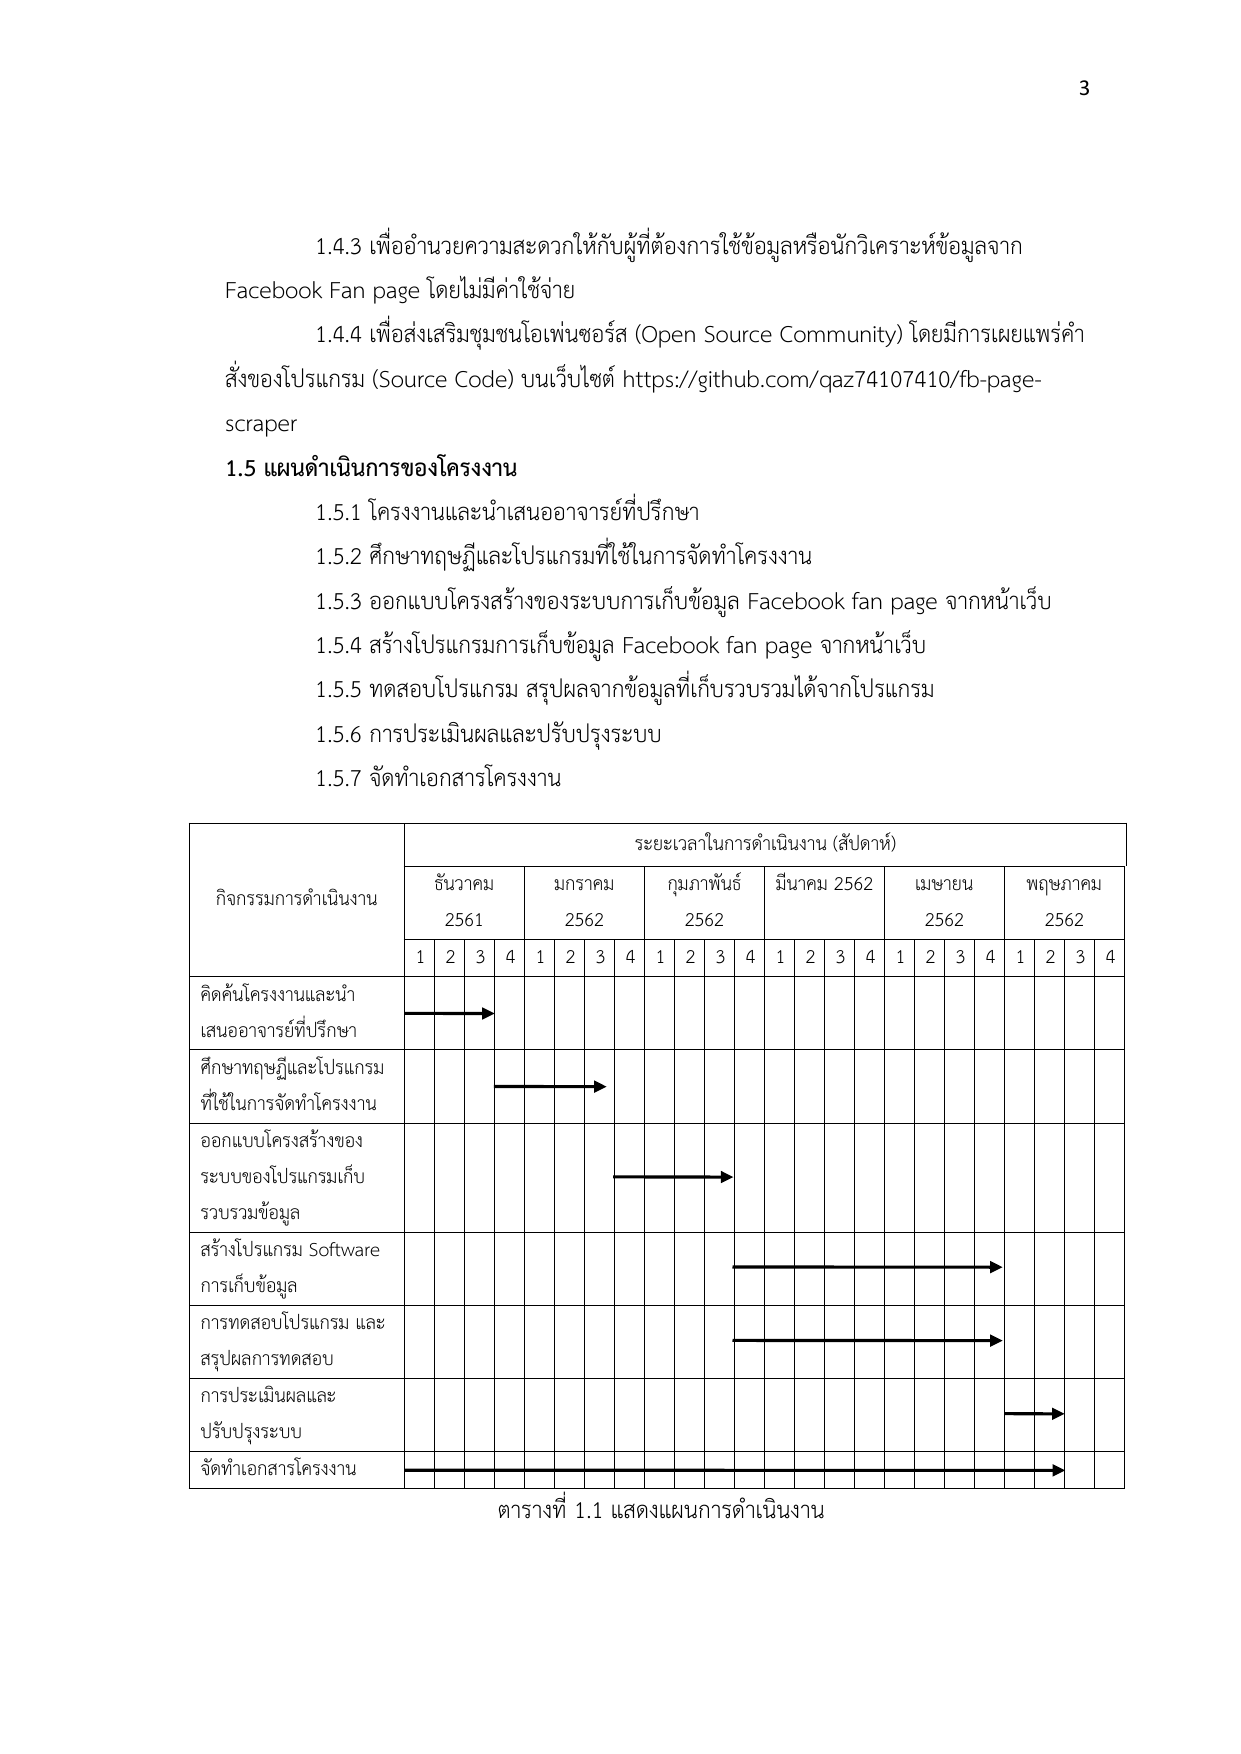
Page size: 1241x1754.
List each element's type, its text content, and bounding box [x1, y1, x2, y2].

table_cell [825, 1306, 854, 1338]
table_cell [525, 1233, 554, 1305]
table_cell [1035, 1452, 1064, 1469]
table_cell [585, 977, 614, 1049]
table_cell กุมภาพันธ์ 2562 [645, 867, 764, 939]
table_cell [645, 1233, 674, 1305]
table_cell [615, 1306, 644, 1378]
text 1.5.1 โครงงานและนำเสนออาจารย์ที่ปรึกษา [225, 491, 1090, 536]
table_cell 4 [735, 940, 764, 976]
text 1.5.5 ทดสอบโปรแกรม สรุปผลจากข้อมูลที่เก็บรวบรวมได้จากโปรแกรม [225, 669, 1090, 713]
table_cell [855, 1269, 884, 1305]
table_cell [885, 1269, 914, 1305]
table_cell [825, 1343, 854, 1378]
table_cell [915, 1050, 944, 1122]
table_cell [615, 1379, 644, 1451]
table_cell [795, 1452, 824, 1468]
table_cell [915, 1233, 944, 1265]
table_cell [495, 1379, 524, 1451]
table_cell [645, 1179, 674, 1232]
table_cell [585, 1124, 614, 1232]
table_cell [735, 1124, 764, 1232]
table_cell [915, 1379, 944, 1451]
table_cell ธันวาคม 2561 [405, 867, 524, 939]
table_cell [885, 1306, 914, 1339]
table_cell [705, 1233, 734, 1305]
table_header ระยะเวลาในการดำเนินงาน (สัปดาห์) [405, 824, 1126, 866]
table_cell [765, 1050, 794, 1122]
table_cell [915, 1269, 944, 1305]
table_cell [975, 1472, 1004, 1488]
table_cell [1035, 1306, 1064, 1378]
table_cell [645, 1472, 674, 1488]
table_cell [945, 1233, 974, 1265]
table_cell [795, 1343, 824, 1378]
table_cell [675, 1124, 704, 1175]
table_cell [735, 1233, 764, 1265]
table_cell [975, 977, 1004, 1049]
table_cell [975, 1233, 1004, 1305]
table_cell [1005, 1452, 1034, 1468]
table_cell [825, 1124, 854, 1232]
table_cell [855, 1124, 884, 1232]
table_cell [765, 1379, 794, 1451]
table_cell [705, 1306, 734, 1378]
table_cell [555, 1452, 584, 1468]
table_cell สร้างโปรแกรม Software การเก็บข้อมูล [190, 1233, 404, 1305]
table_cell [1095, 1452, 1124, 1488]
table_cell [645, 1124, 674, 1175]
table_cell [405, 1050, 434, 1122]
table_cell [1095, 1124, 1124, 1232]
table_cell [1035, 1379, 1064, 1413]
table_cell [1065, 977, 1094, 1049]
table_cell [975, 1124, 1004, 1232]
table_cell [1065, 1050, 1094, 1122]
table_header กิจกรรมการดำเนินงาน [190, 824, 404, 976]
table_cell [1035, 1233, 1064, 1305]
table_cell [825, 1050, 854, 1122]
table_cell [1035, 1472, 1064, 1488]
table_cell คิดค้นโครงงานและนำเสนออาจารย์ที่ปรึกษา [190, 977, 404, 1049]
table_cell มกราคม 2562 [525, 867, 644, 939]
table_cell [885, 1343, 914, 1378]
table_cell [435, 1015, 464, 1049]
table_cell [675, 1452, 704, 1468]
table_cell 3 [705, 940, 734, 976]
table_cell [735, 1269, 764, 1305]
table_cell [495, 1472, 524, 1488]
table_cell [945, 977, 974, 1049]
table_cell [765, 1306, 794, 1338]
table_cell [615, 1050, 644, 1122]
table_cell พฤษภาคม 2562 [1005, 867, 1124, 939]
table_cell [675, 1050, 704, 1122]
table_cell [525, 1050, 554, 1085]
table_cell [885, 1124, 914, 1232]
table_cell [735, 977, 764, 1049]
text 1.5.6 การประเมินผลและปรับปรุงระบบ [225, 713, 1090, 757]
table_cell [705, 1050, 734, 1122]
table_cell [705, 1178, 734, 1232]
table_cell 2 [915, 940, 944, 976]
table_cell [585, 1379, 614, 1451]
table_cell [495, 977, 524, 1049]
table_cell 4 [975, 940, 1004, 976]
table_cell [915, 1343, 944, 1378]
table_cell 2 [795, 940, 824, 976]
table_cell [465, 977, 494, 1012]
table_cell [495, 1233, 524, 1305]
table_cell [555, 1306, 584, 1378]
table_cell [585, 1306, 614, 1378]
table_cell [555, 1233, 584, 1305]
table_cell 4 [615, 940, 644, 976]
table_cell [1005, 1124, 1034, 1232]
table_cell [465, 1050, 494, 1122]
table_cell ศึกษาทฤษฏีและโปรแกรมที่ใช้ในการจัดทำโครงงาน [190, 1050, 404, 1122]
table_cell [795, 1050, 824, 1122]
text ตารางที่ 1.1 แสดงแผนการดำเนินงาน [225, 1489, 1090, 1533]
table_cell [765, 1233, 794, 1265]
table_cell [615, 977, 644, 1049]
table_cell [945, 1452, 974, 1468]
table_cell [465, 1452, 494, 1468]
table_cell [1065, 1379, 1094, 1451]
table_cell [705, 1472, 734, 1488]
table_cell [945, 1050, 974, 1122]
table_cell [525, 1306, 554, 1378]
table_cell [495, 1089, 524, 1122]
table_cell [645, 1306, 674, 1378]
table_cell [555, 977, 584, 1049]
table_cell [765, 1472, 794, 1488]
table_cell [1095, 1306, 1124, 1378]
table_cell [555, 1379, 584, 1451]
table_cell [795, 1269, 824, 1305]
table_cell [645, 1050, 674, 1122]
table_cell [585, 1233, 614, 1305]
table_cell [1065, 1452, 1094, 1488]
table_cell [915, 1452, 944, 1468]
table_cell [435, 1379, 464, 1451]
table_cell [735, 1379, 764, 1451]
table_cell [555, 1124, 584, 1232]
table_cell [945, 1269, 974, 1305]
table_cell [765, 1269, 794, 1305]
table_cell [465, 1124, 494, 1232]
table_cell [825, 1269, 854, 1305]
table_cell [1095, 1379, 1124, 1451]
table_cell [1035, 977, 1064, 1049]
table_cell [975, 1379, 1004, 1451]
table_cell [885, 977, 914, 1049]
table_cell [1035, 1050, 1064, 1122]
table_cell [855, 977, 884, 1049]
table_cell [855, 1343, 884, 1378]
table_cell [945, 1379, 974, 1451]
table_cell [765, 1343, 794, 1378]
table_cell [975, 1050, 1004, 1122]
table_cell 1 [645, 940, 674, 976]
table_cell [525, 1472, 554, 1488]
table_cell การประเมินผลและปรับปรุงระบบ [190, 1379, 404, 1451]
table_cell [675, 1306, 704, 1378]
table_cell [435, 1124, 464, 1232]
table_cell จัดทำเอกสารโครงงาน [190, 1452, 404, 1488]
text 1.5.7 จัดทำเอกสารโครงงาน [225, 757, 1090, 802]
table_cell [855, 1379, 884, 1451]
table_cell [675, 1179, 704, 1232]
table_cell [1035, 1415, 1064, 1451]
table_cell [615, 1472, 644, 1488]
table_cell [915, 1124, 944, 1232]
table_cell [585, 1472, 614, 1488]
table_cell [1035, 1124, 1064, 1232]
table_cell 4 [855, 940, 884, 976]
table_cell [435, 1452, 464, 1468]
table_cell [1095, 1233, 1124, 1305]
table_cell [675, 977, 704, 1049]
table_cell [1095, 1050, 1124, 1122]
table_cell [555, 1472, 584, 1488]
table_cell [795, 977, 824, 1049]
table_cell [1005, 1050, 1034, 1122]
table_cell [465, 1015, 494, 1049]
table_cell [705, 977, 734, 1049]
table_cell [435, 1050, 464, 1122]
table_cell [615, 1233, 644, 1305]
table_cell [465, 1233, 494, 1305]
table_cell [585, 1452, 614, 1468]
table_cell [435, 1233, 464, 1305]
table_cell เมษายน 2562 [885, 867, 1004, 939]
table_cell [705, 1452, 734, 1468]
table_cell [1065, 1124, 1094, 1232]
table_cell [735, 1342, 764, 1378]
table_cell [945, 1124, 974, 1232]
table_cell [675, 1379, 704, 1451]
table_cell [885, 1472, 914, 1488]
table_cell [1005, 1233, 1034, 1305]
table_cell [945, 1306, 974, 1339]
table_cell [435, 977, 464, 1011]
table_cell [1095, 977, 1124, 1049]
table_cell [405, 1233, 434, 1305]
table_cell 4 [495, 940, 524, 976]
table_cell [465, 1379, 494, 1451]
table_cell [525, 1124, 554, 1232]
table_cell [555, 1089, 584, 1122]
table_cell [525, 1379, 554, 1451]
table_cell 4 [1095, 940, 1124, 976]
text 1.5.3 ออกแบบโครงสร้างของระบบการเก็บข้อมูล Facebook fan page จากหน้าเว็บ [225, 580, 1090, 624]
table_cell [795, 1472, 824, 1488]
table_cell [885, 1050, 914, 1122]
table_cell [615, 1452, 644, 1468]
table_cell [1005, 1472, 1034, 1488]
table_cell [615, 1179, 644, 1232]
table_cell 1 [405, 940, 434, 976]
table_cell [765, 1124, 794, 1232]
table_cell 3 [585, 940, 614, 976]
table_cell [405, 1452, 434, 1468]
text 1.4.4 เพื่อส่งเสริมชุมชนโอเพ่นซอร์ส (Open Source Community) โดยมีการเผยแพร่คำสั่งของโปรแกรม (Source Code) บนเว็บไซต์ https://github.com/qaz74107410/fb-page-scraper [225, 314, 1090, 447]
table_cell [405, 1306, 434, 1378]
table_cell [435, 1472, 464, 1488]
table_cell [405, 1472, 434, 1488]
table_cell [765, 1452, 794, 1468]
table_cell [795, 1379, 824, 1451]
table_cell [495, 1306, 524, 1378]
table_cell [405, 1124, 434, 1232]
table_cell [795, 1306, 824, 1338]
table_cell [1065, 1233, 1094, 1305]
table_cell [525, 1089, 554, 1122]
table_cell [915, 977, 944, 1049]
table_cell [645, 1452, 674, 1468]
table_cell 2 [555, 940, 584, 976]
table_cell [825, 1472, 854, 1488]
table_cell [825, 1233, 854, 1265]
table_cell [495, 1124, 524, 1232]
table_cell มีนาคม 2562 [765, 867, 884, 939]
table_cell 1 [885, 940, 914, 976]
table_cell ออกแบบโครงสร้างของระบบของโปรแกรมเก็บรวบรวมข้อมูล [190, 1124, 404, 1232]
table_cell 1 [765, 940, 794, 976]
table_cell [705, 1124, 734, 1176]
table_cell [1065, 1306, 1094, 1378]
table_cell [585, 1050, 614, 1122]
table_cell [885, 1233, 914, 1265]
table_cell [1005, 1306, 1034, 1378]
table_cell 3 [465, 940, 494, 976]
table_cell 1 [525, 940, 554, 976]
table_cell [465, 1472, 494, 1488]
text 1.5.2 ศึกษาทฤษฏีและโปรแกรมที่ใช้ในการจัดทำโครงงาน [225, 536, 1090, 580]
table_cell [735, 1452, 764, 1468]
table_cell [945, 1472, 974, 1488]
text 1.4.3 เพื่ออำนวยความสะดวกให้กับผู้ที่ต้องการใช้ข้อมูลหรือนักวิเคราะห์ข้อมูลจาก Facebook Fan page โดยไม่มีค่าใช้จ่าย [225, 225, 1090, 314]
table_cell [915, 1472, 944, 1488]
table_cell [405, 977, 434, 1011]
table_cell 1 [1005, 940, 1034, 976]
table_cell [495, 1452, 524, 1468]
table_cell [795, 1124, 824, 1232]
table_cell [465, 1306, 494, 1378]
table_cell [1005, 1416, 1034, 1451]
table_cell [645, 1379, 674, 1451]
table_cell [915, 1306, 944, 1339]
table_cell [435, 1306, 464, 1378]
table_cell [855, 1306, 884, 1338]
table_cell 3 [1065, 940, 1094, 976]
table_cell [975, 1452, 1004, 1468]
table_cell [1005, 1379, 1034, 1412]
table_cell [405, 1379, 434, 1451]
table_cell [735, 1472, 764, 1488]
table_cell [495, 1050, 524, 1084]
table_cell [855, 1472, 884, 1488]
table_cell [615, 1124, 644, 1175]
table_cell [885, 1452, 914, 1468]
table_cell [825, 977, 854, 1049]
table_cell 3 [825, 940, 854, 976]
table_cell [555, 1050, 584, 1085]
table_cell การทดสอบโปรแกรม และสรุปผลการทดสอบ [190, 1306, 404, 1378]
table_cell 3 [945, 940, 974, 976]
table_cell [825, 1452, 854, 1468]
table_cell [675, 1233, 704, 1305]
text 1.5.4 สร้างโปรแกรมการเก็บข้อมูล Facebook fan page จากหน้าเว็บ [225, 624, 1090, 669]
table_cell [855, 1233, 884, 1265]
table_cell [525, 977, 554, 1049]
table_cell [795, 1233, 824, 1265]
table_cell [855, 1050, 884, 1122]
table_cell [885, 1379, 914, 1451]
table_cell 2 [435, 940, 464, 976]
table_cell 2 [675, 940, 704, 976]
table_cell [945, 1343, 974, 1378]
text 1.5 แผนดำเนินการของโครงงาน [225, 447, 1090, 491]
table_cell [525, 1452, 554, 1468]
table_cell 2 [1035, 940, 1064, 976]
table_cell [705, 1379, 734, 1451]
table_cell [735, 1306, 764, 1338]
table_cell [675, 1472, 704, 1488]
table_cell [825, 1379, 854, 1451]
table_cell [1005, 977, 1034, 1049]
table_cell [855, 1452, 884, 1468]
table_cell [405, 1015, 434, 1049]
table_cell [645, 977, 674, 1049]
table_cell [975, 1306, 1004, 1378]
table_cell [735, 1050, 764, 1122]
table_cell [765, 977, 794, 1049]
